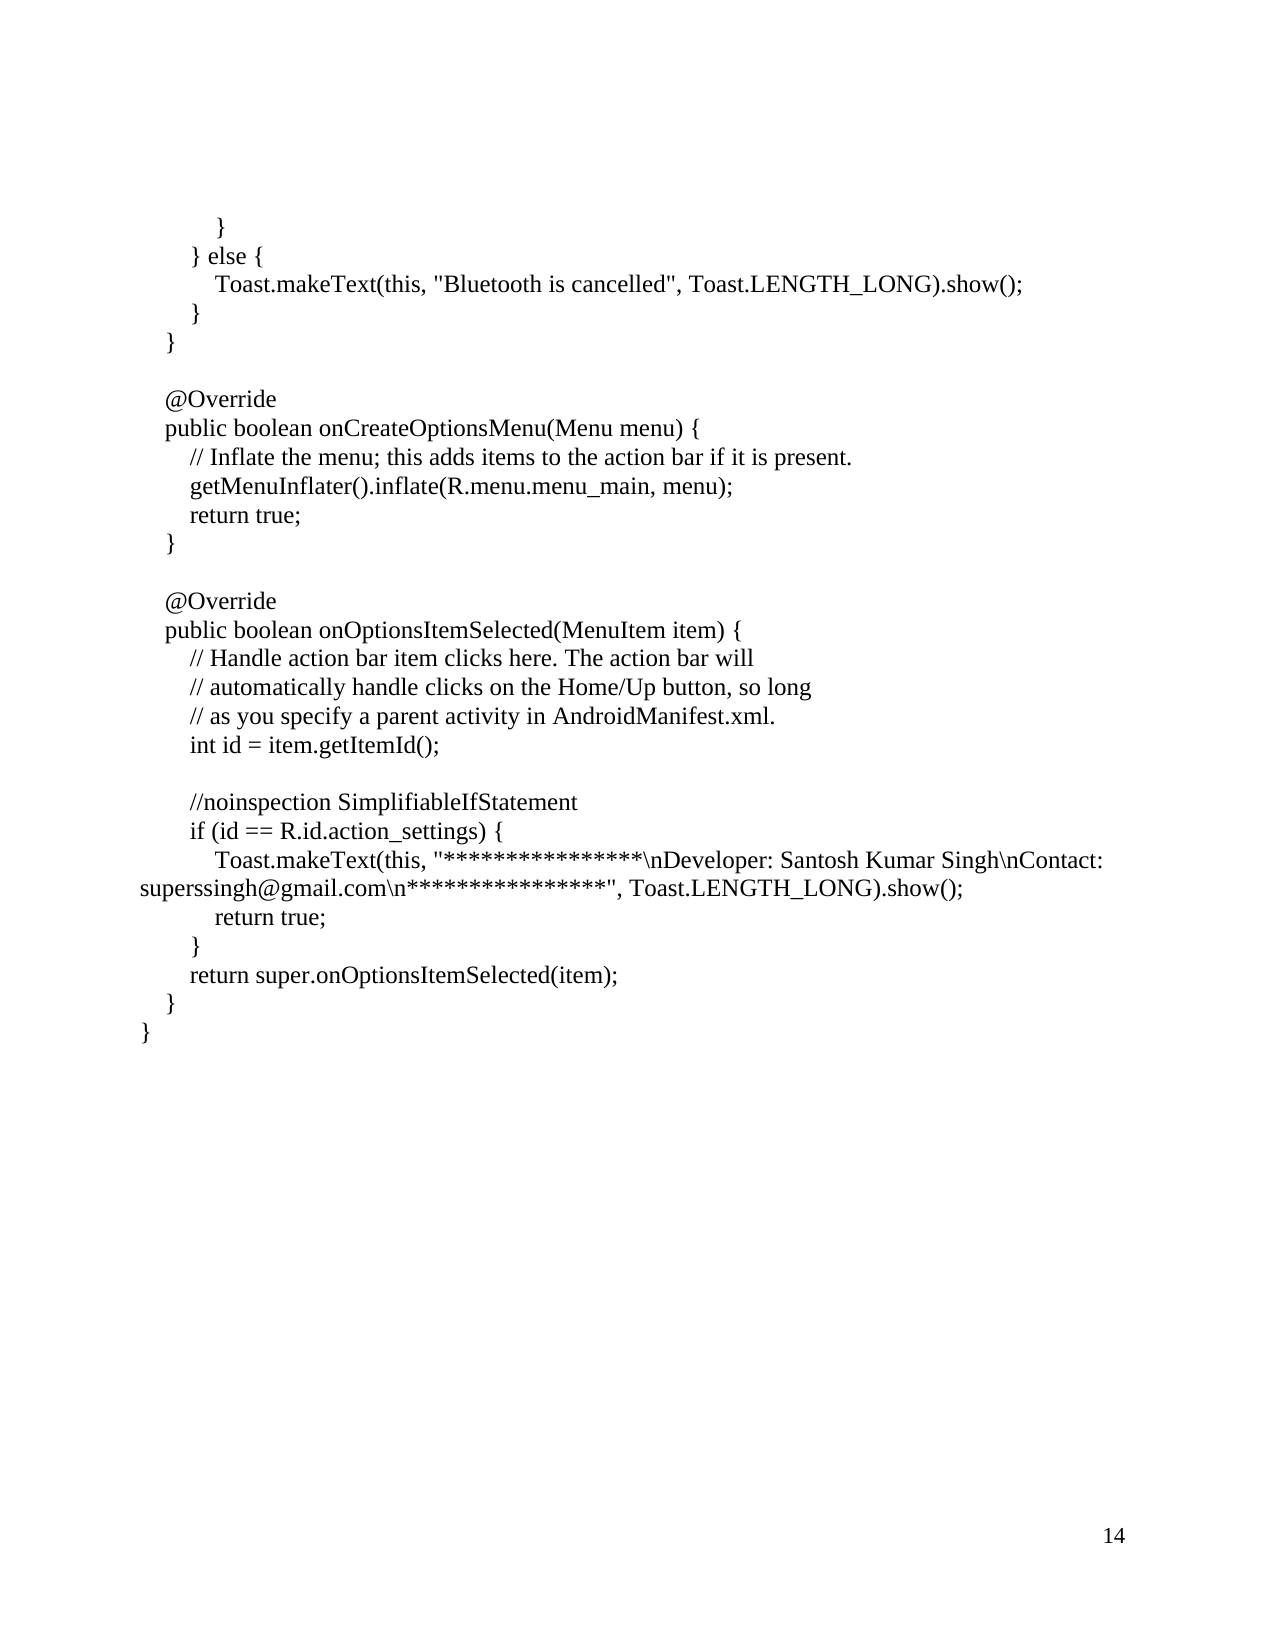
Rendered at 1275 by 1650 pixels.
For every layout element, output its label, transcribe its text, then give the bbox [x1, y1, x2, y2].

text public boolean onCreateOptionsMenu(Menu menu) { [164, 413, 1158, 442]
text return true; [214, 902, 1158, 931]
text } [189, 931, 1158, 960]
text @Override [164, 586, 1158, 615]
text Toast.makeText(this, "Bluetooth is cancelled", Toast.LENGTH_LONG).show(); [214, 269, 1158, 298]
text //noinspection SimplifiableIfStatement if (id == R.id.action_settings) { [189, 787, 579, 845]
text // automatically handle clicks on the Home/Up button, so long [189, 672, 1158, 701]
text @Override [164, 384, 1158, 413]
text // Inflate the menu; this adds items to the action bar if it is present. getMenuInflater().inflate(R.menu.menu_main, menu); [189, 442, 853, 499]
text public boolean onOptionsItemSelected(MenuItem item) { [164, 615, 1158, 643]
text } [139, 1017, 1158, 1046]
text Toast.makeText(this, "****************\nDeveloper: Santosh Kumar Singh\nContact: superssingh@gmail.com\n****************", Toast.LENGTH_LONG).show(); [139, 845, 1106, 902]
text } [164, 327, 1158, 356]
text return super.onOptionsItemSelected(item); [189, 960, 1158, 988]
text } else { [189, 241, 1158, 269]
text // as you specify a parent activity in AndroidManifest.xml. int id = item.getItemId(); [189, 701, 776, 758]
text } [189, 298, 1158, 327]
text } [164, 528, 1158, 557]
text return true; [189, 500, 1158, 528]
text // Handle action bar item clicks here. The action bar will [189, 643, 1158, 672]
text } [164, 988, 1158, 1017]
text } [214, 212, 1158, 241]
